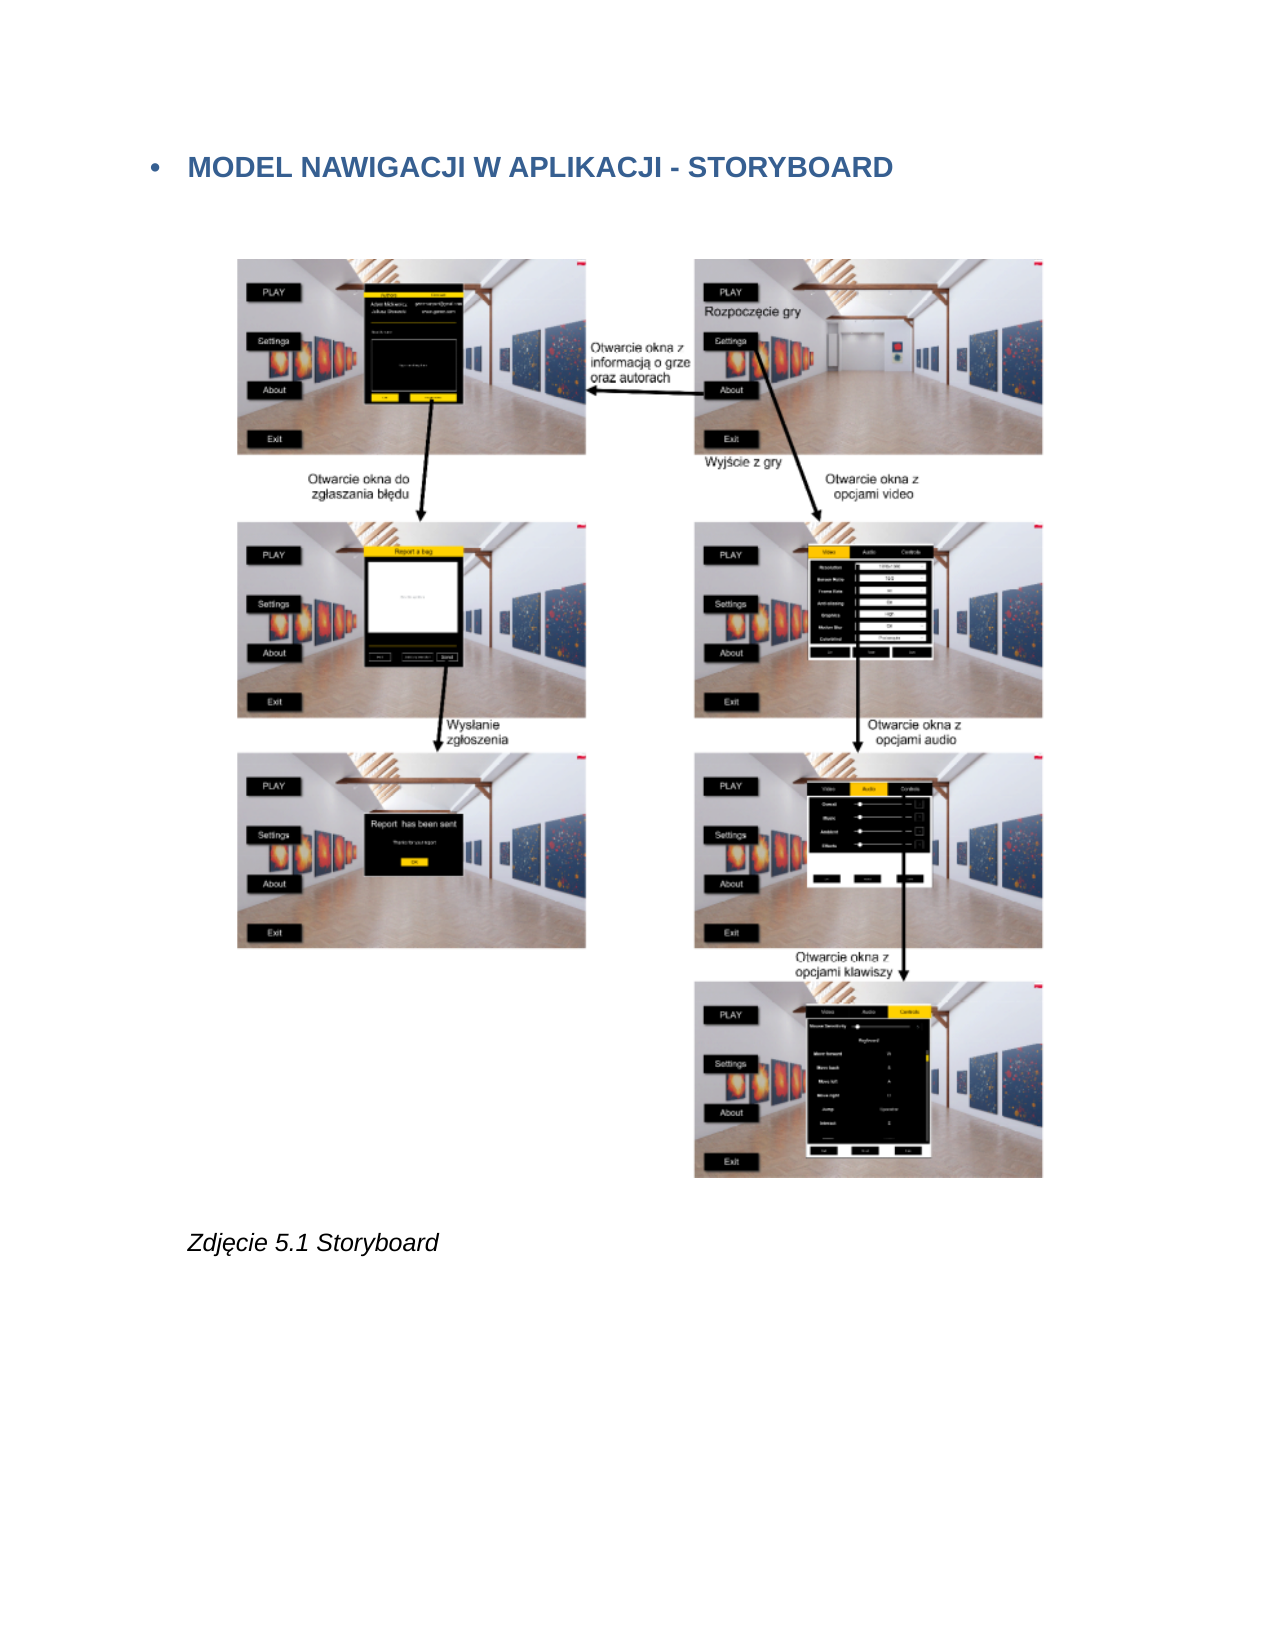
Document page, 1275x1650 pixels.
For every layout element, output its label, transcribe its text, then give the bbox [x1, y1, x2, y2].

text Zdjęcie 5.1 Storyboard [150, 1228, 1125, 1257]
list MODEL NAWIGACJI W APLIKACJI - STORYBOARD [150, 150, 1125, 183]
